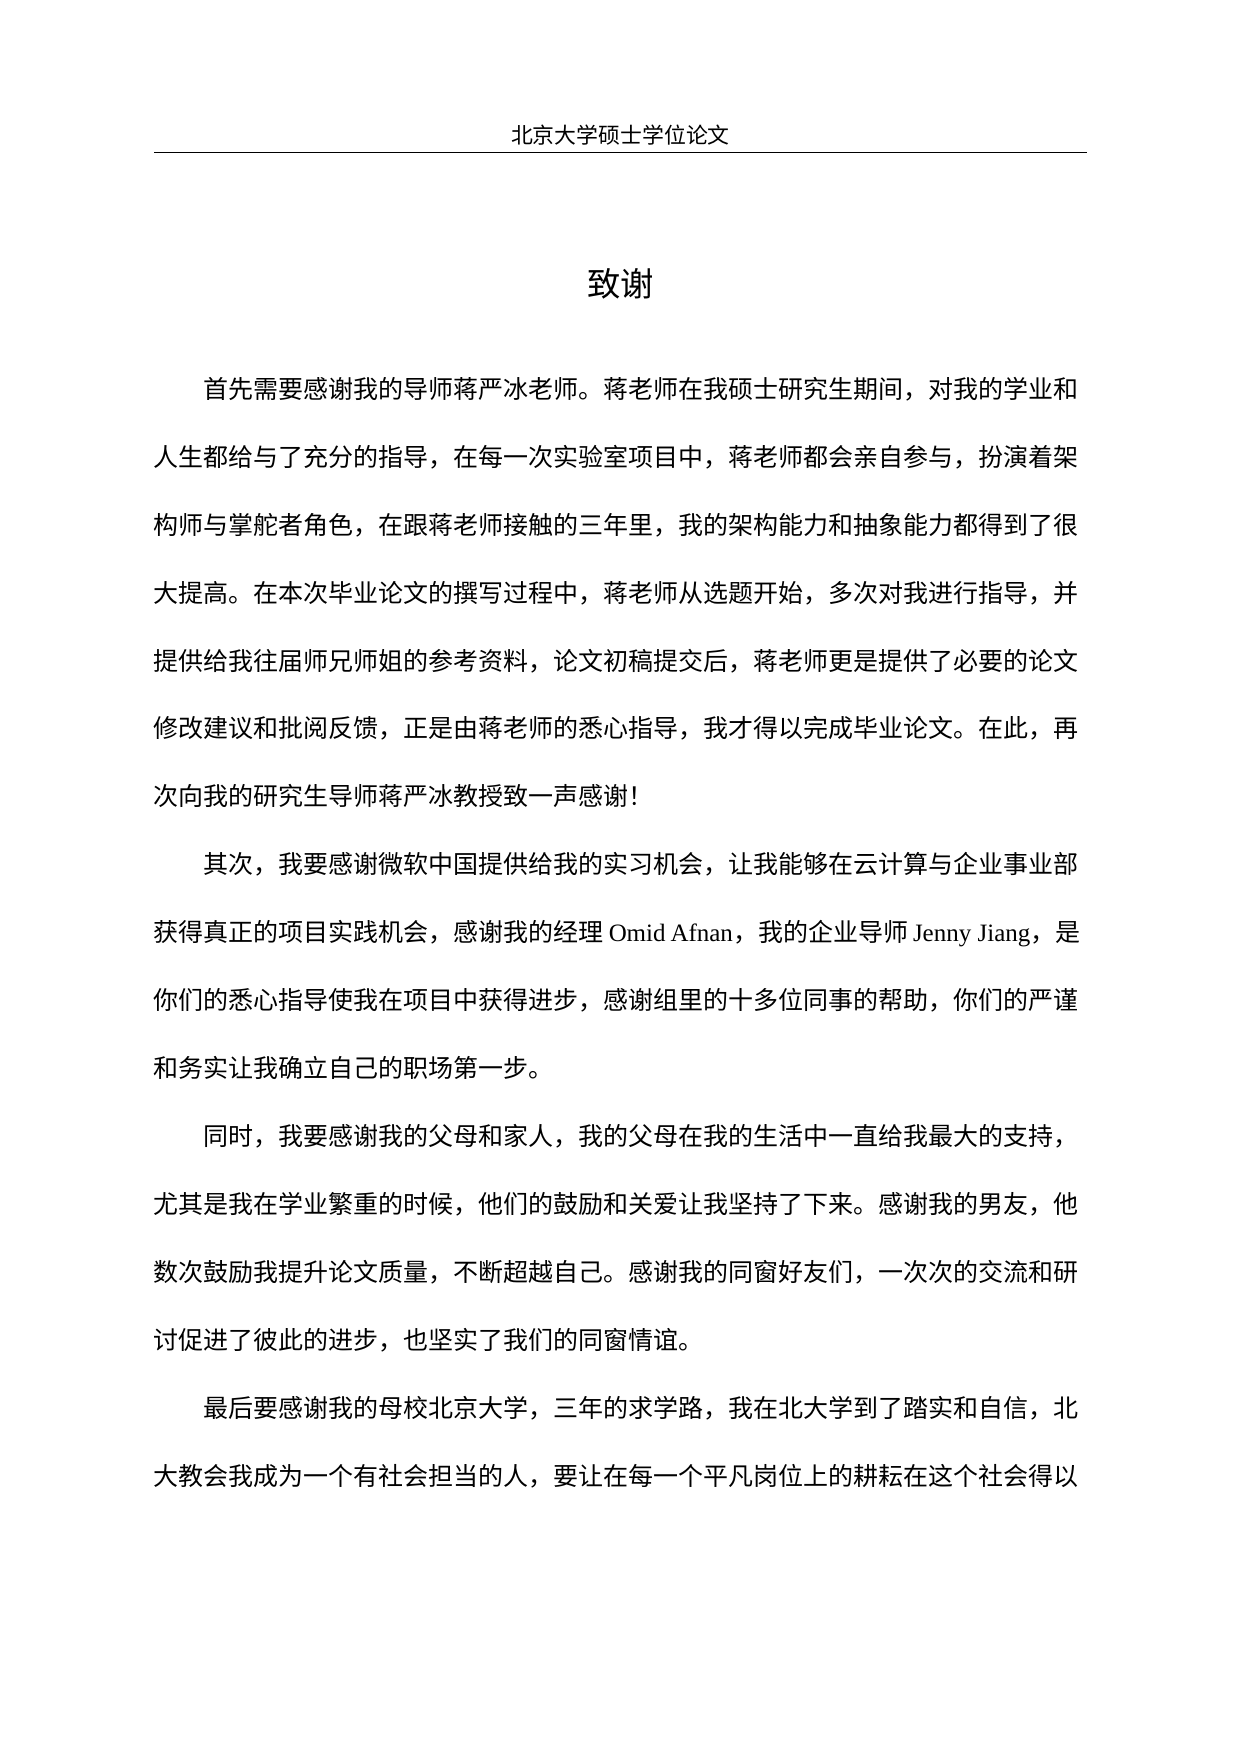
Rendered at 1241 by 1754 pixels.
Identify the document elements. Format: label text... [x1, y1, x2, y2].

subtitle 致谢 [153, 248, 1087, 316]
text 首先需要感谢我的导师蒋严冰老师。蒋老师在我硕士研究生期间，对我的学业和人生都给与了充分的指导，在每一次实验室项目中，蒋老师都会亲自参与，扮演着架构师与掌舵者角色，在跟蒋老师接触的三年里，我的架构能力和抽象能力都得到了很大提高。在本次毕业论文的撰写过程中，蒋老师从选题开始，多次对我进行指导，并提供给我往届师兄师姐的参考资料，论文初稿提交后，蒋老师更是提供了必要的论文修改建议和批阅反馈，正是由蒋老师的悉心指导，我才得以完成毕业论文。在此，再次向我的研究生导师蒋严冰教授致一声感谢！ [153, 353, 1087, 829]
text 同时，我要感谢我的父母和家人，我的父母在我的生活中一直给我最大的支持，尤其是我在学业繁重的时候，他们的鼓励和关爱让我坚持了下来。感谢我的男友，他数次鼓励我提升论文质量，不断超越自己。感谢我的同窗好友们，一次次的交流和研讨促进了彼此的进步，也坚实了我们的同窗情谊。 [153, 1101, 1087, 1372]
text 其次，我要感谢微软中国提供给我的实习机会，让我能够在云计算与企业事业部获得真正的项目实践机会，感谢我的经理Omid Afnan，我的企业导师Jenny Jiang，是你们的悉心指导使我在项目中获得进步，感谢组里的十多位同事的帮助，你们的严谨和务实让我确立自己的职场第一步。 [153, 829, 1087, 1101]
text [153, 1372, 1087, 1508]
